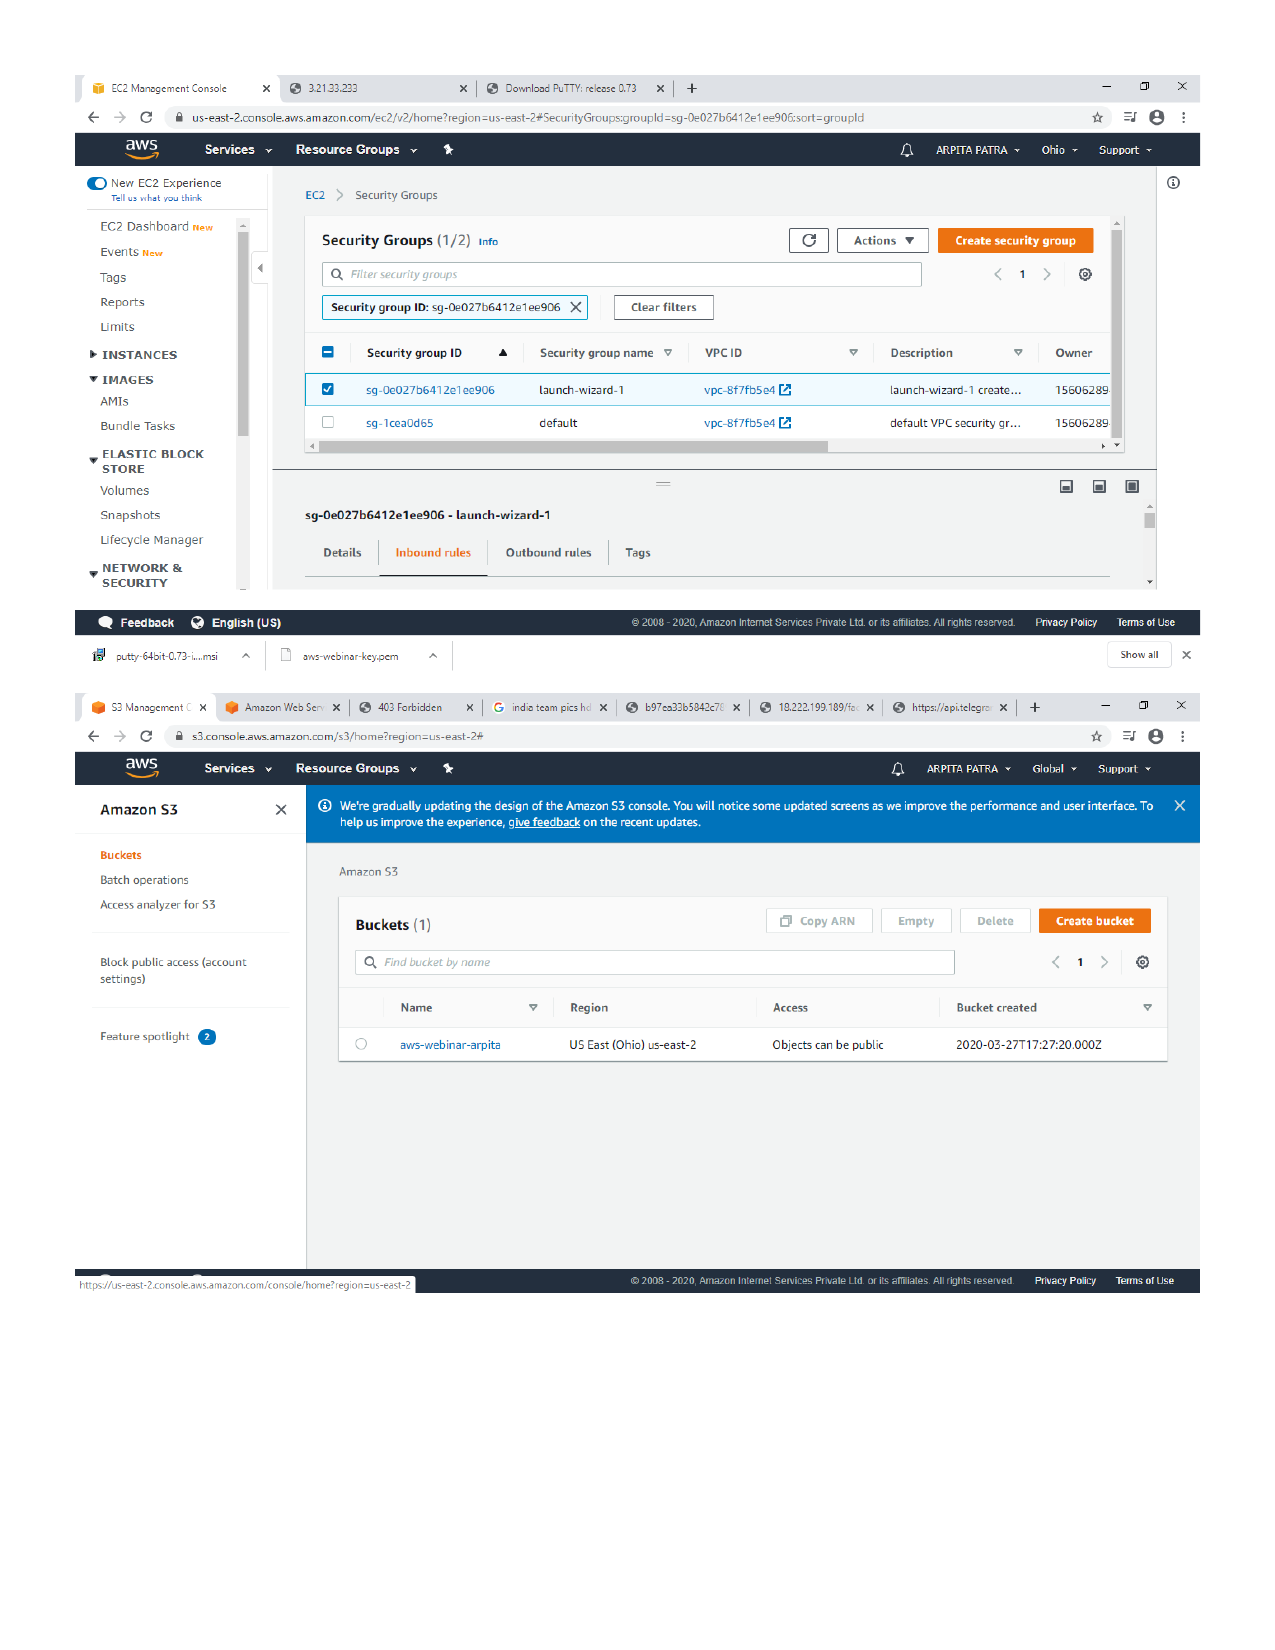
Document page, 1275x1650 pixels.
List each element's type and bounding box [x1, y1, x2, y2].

picture [75, 693, 1200, 1293]
picture [75, 75, 1200, 675]
